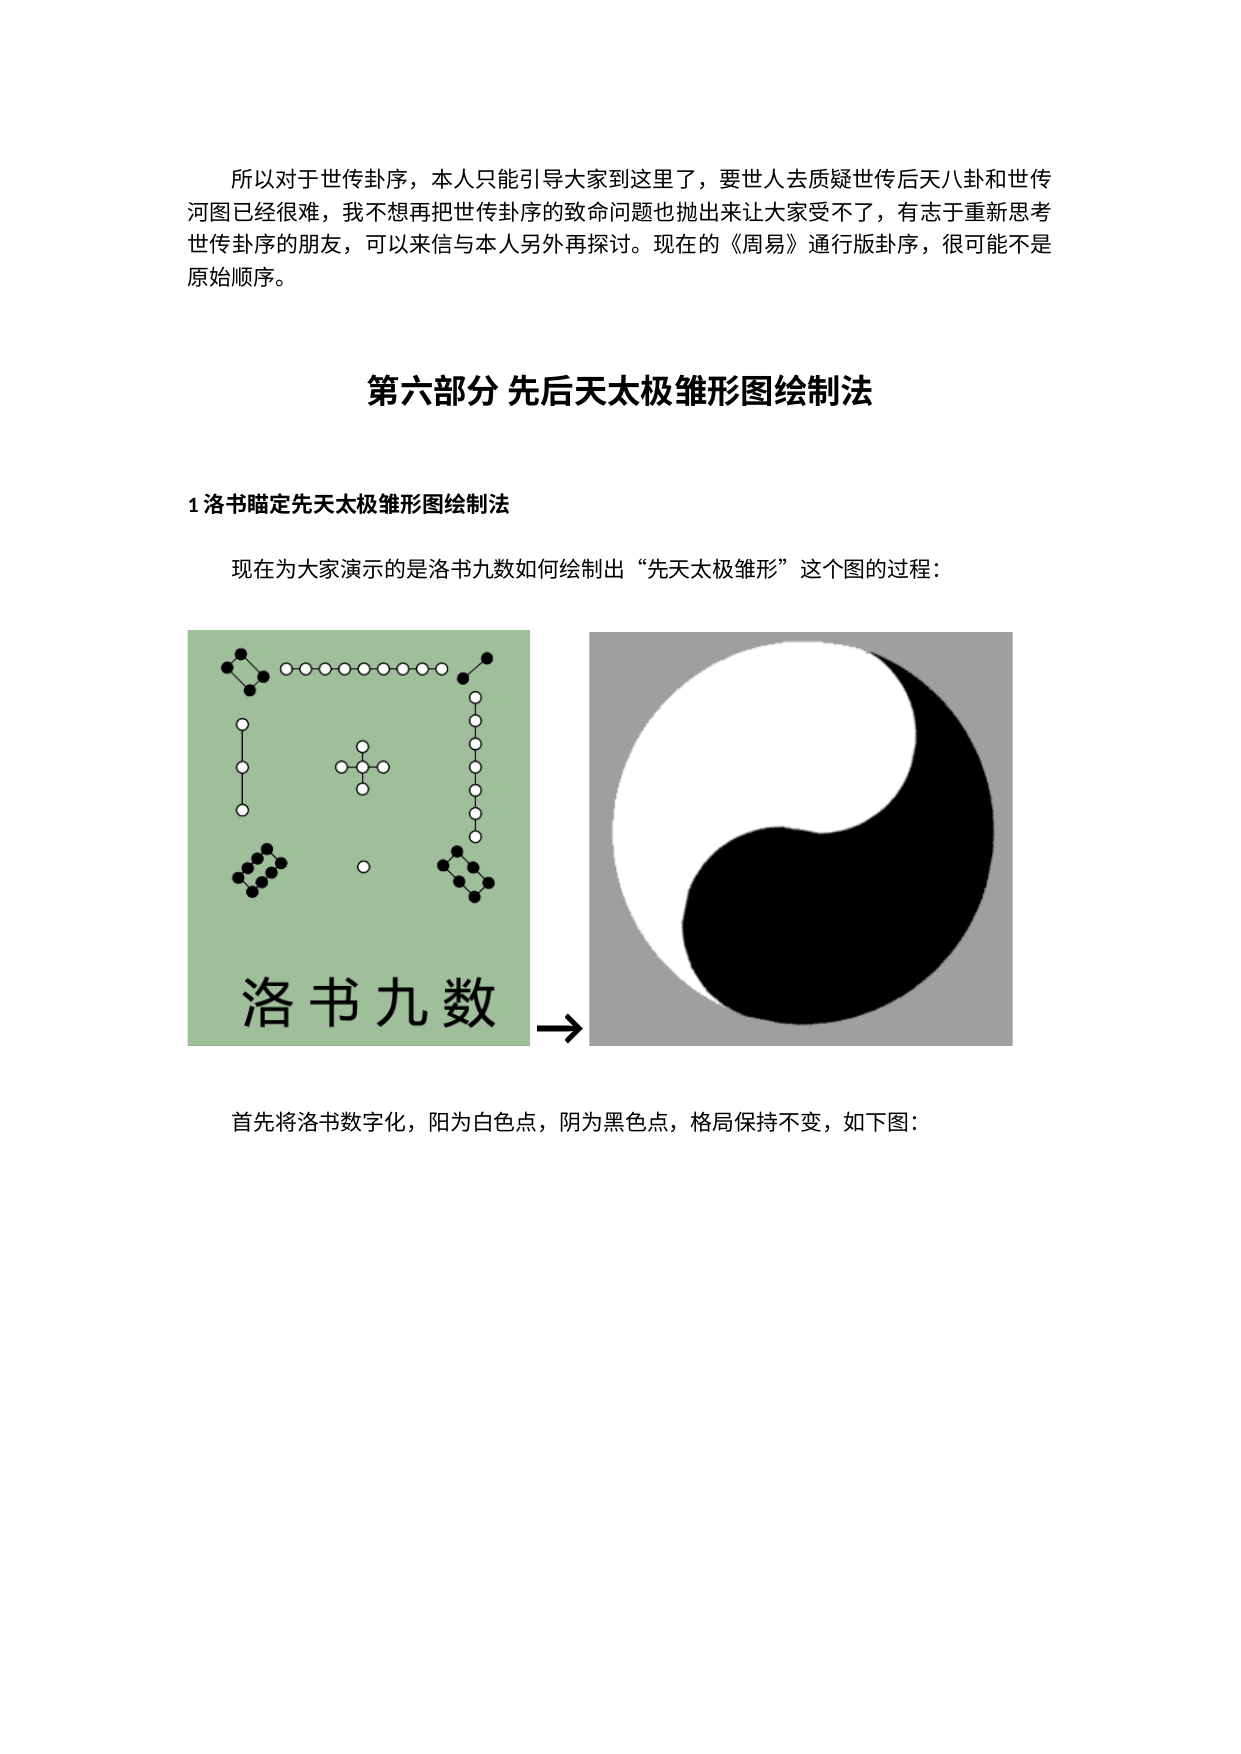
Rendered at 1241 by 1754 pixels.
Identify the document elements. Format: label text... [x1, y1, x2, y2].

picture [589, 632, 1013, 1046]
text 首先将洛书数字化，阳为白色点，阴为黑色点，格局保持不变，如下图： [187, 1104, 1053, 1137]
text 所以对于世传卦序，本人只能引导大家到这里了，要世人去质疑世传后天八卦和世传河图已经很难，我不想再把世传卦序的致命问题也抛出来让大家受不了，有志于重新思考世传卦序的朋友，可以来信与本人另外再探讨。现在的《周易》通行版卦序，很可能不是原始顺序。 [187, 162, 1053, 292]
picture [187, 630, 531, 1046]
text 第六部分 先后天太极雏形图绘制法 [187, 357, 1053, 422]
text 现在为大家演示的是洛书九数如何绘制出“先天太极雏形”这个图的过程： [187, 552, 1053, 584]
text 1 洛书瞄定先天太极雏形图绘制法 [187, 487, 1053, 519]
